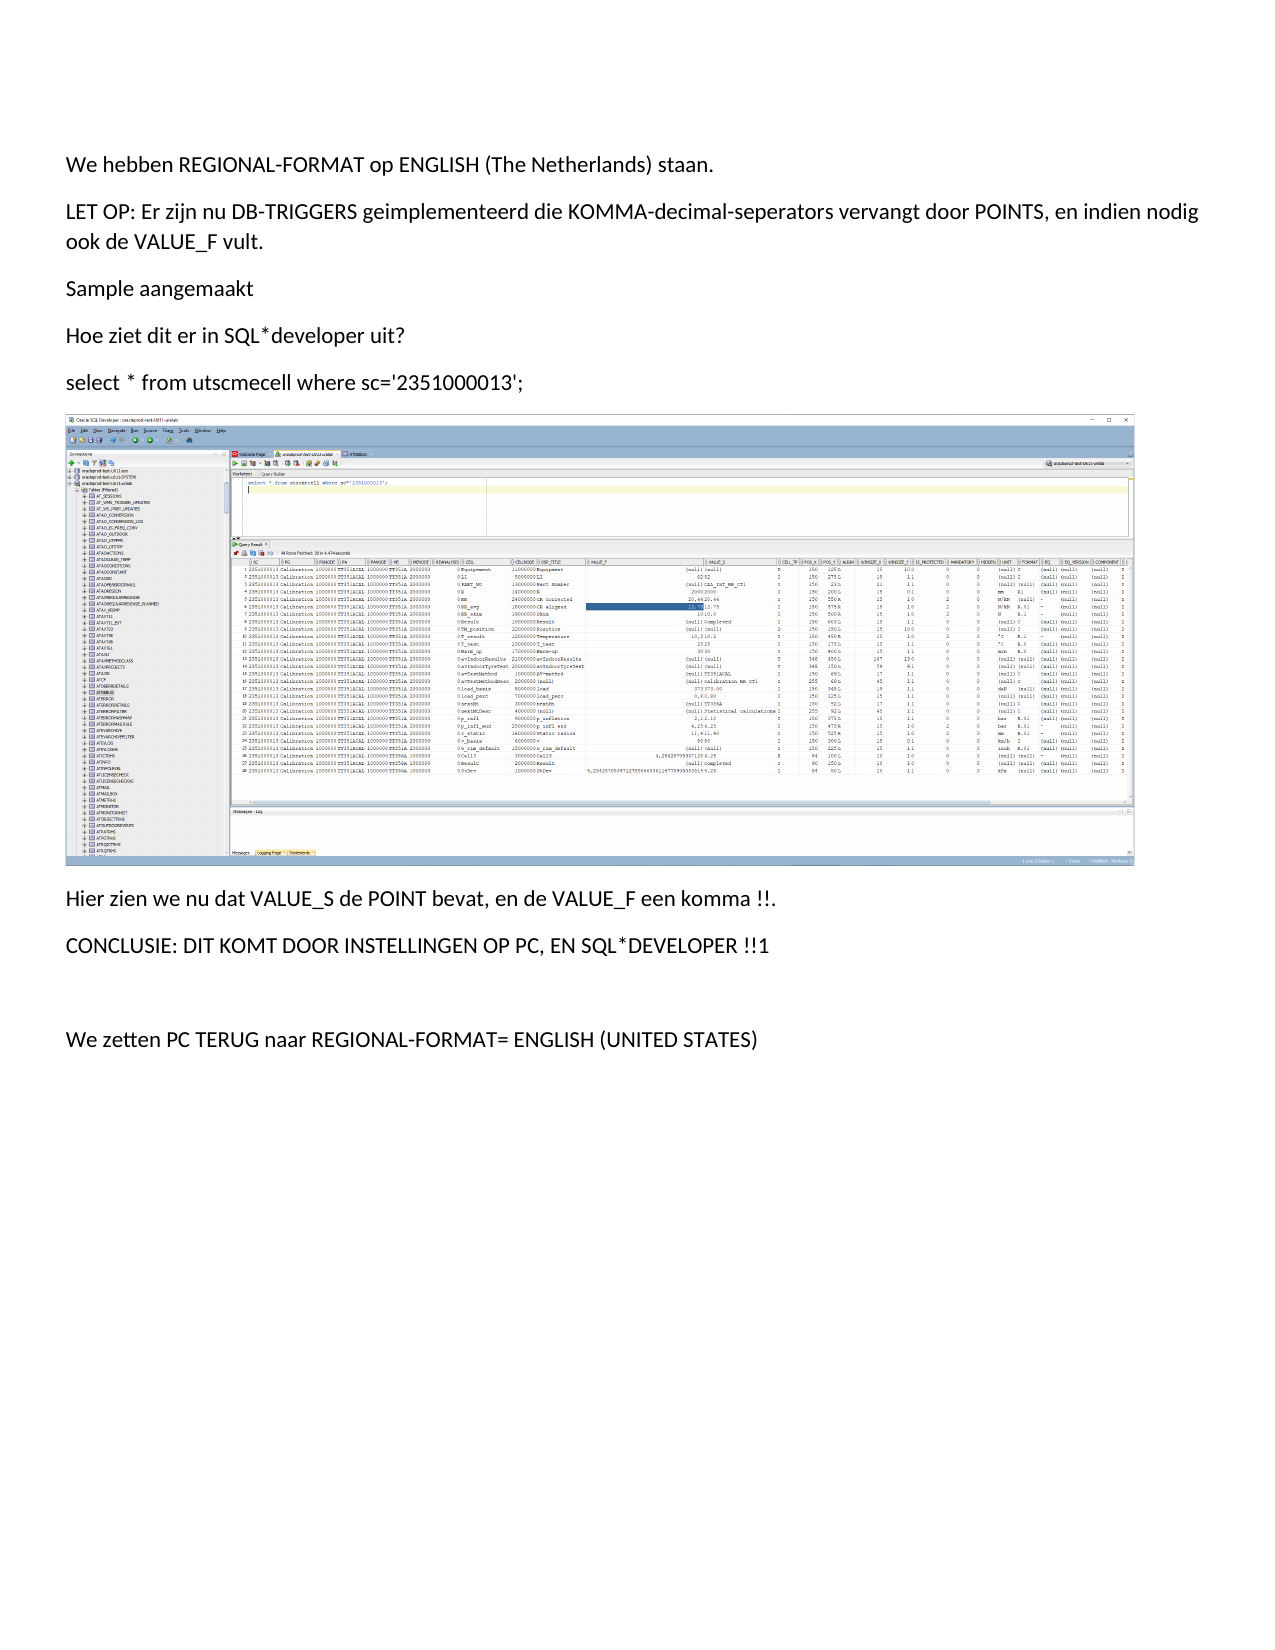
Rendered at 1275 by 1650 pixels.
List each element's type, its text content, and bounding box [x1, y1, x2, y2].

text Sample aangemaakt [66, 274, 1219, 302]
picture [65, 414, 1135, 866]
text We hebben REGIONAL-FORMAT op ENGLISH (The Netherlands) staan. [66, 150, 1219, 178]
text select * from utscmecell where sc='2351000013'; [66, 368, 1219, 396]
text We zetten PC TERUG naar REGIONAL-FORMAT= ENGLISH (UNITED STATES) [66, 1025, 1219, 1053]
text LET OP: Er zijn nu DB-TRIGGERS geimplementeerd die KOMMA-decimal-seperators vervangt door POINTS, en indien nodig ook de VALUE_F vult. [66, 197, 1219, 255]
text Hier zien we nu dat VALUE_S de POINT bevat, en de VALUE_F een komma !!. [66, 884, 1219, 912]
text Hoe ziet dit er in SQL*developer uit? [66, 321, 1219, 349]
text CONCLUSIE: DIT KOMT DOOR INSTELLINGEN OP PC, EN SQL*DEVELOPER !!1 [66, 931, 1219, 959]
